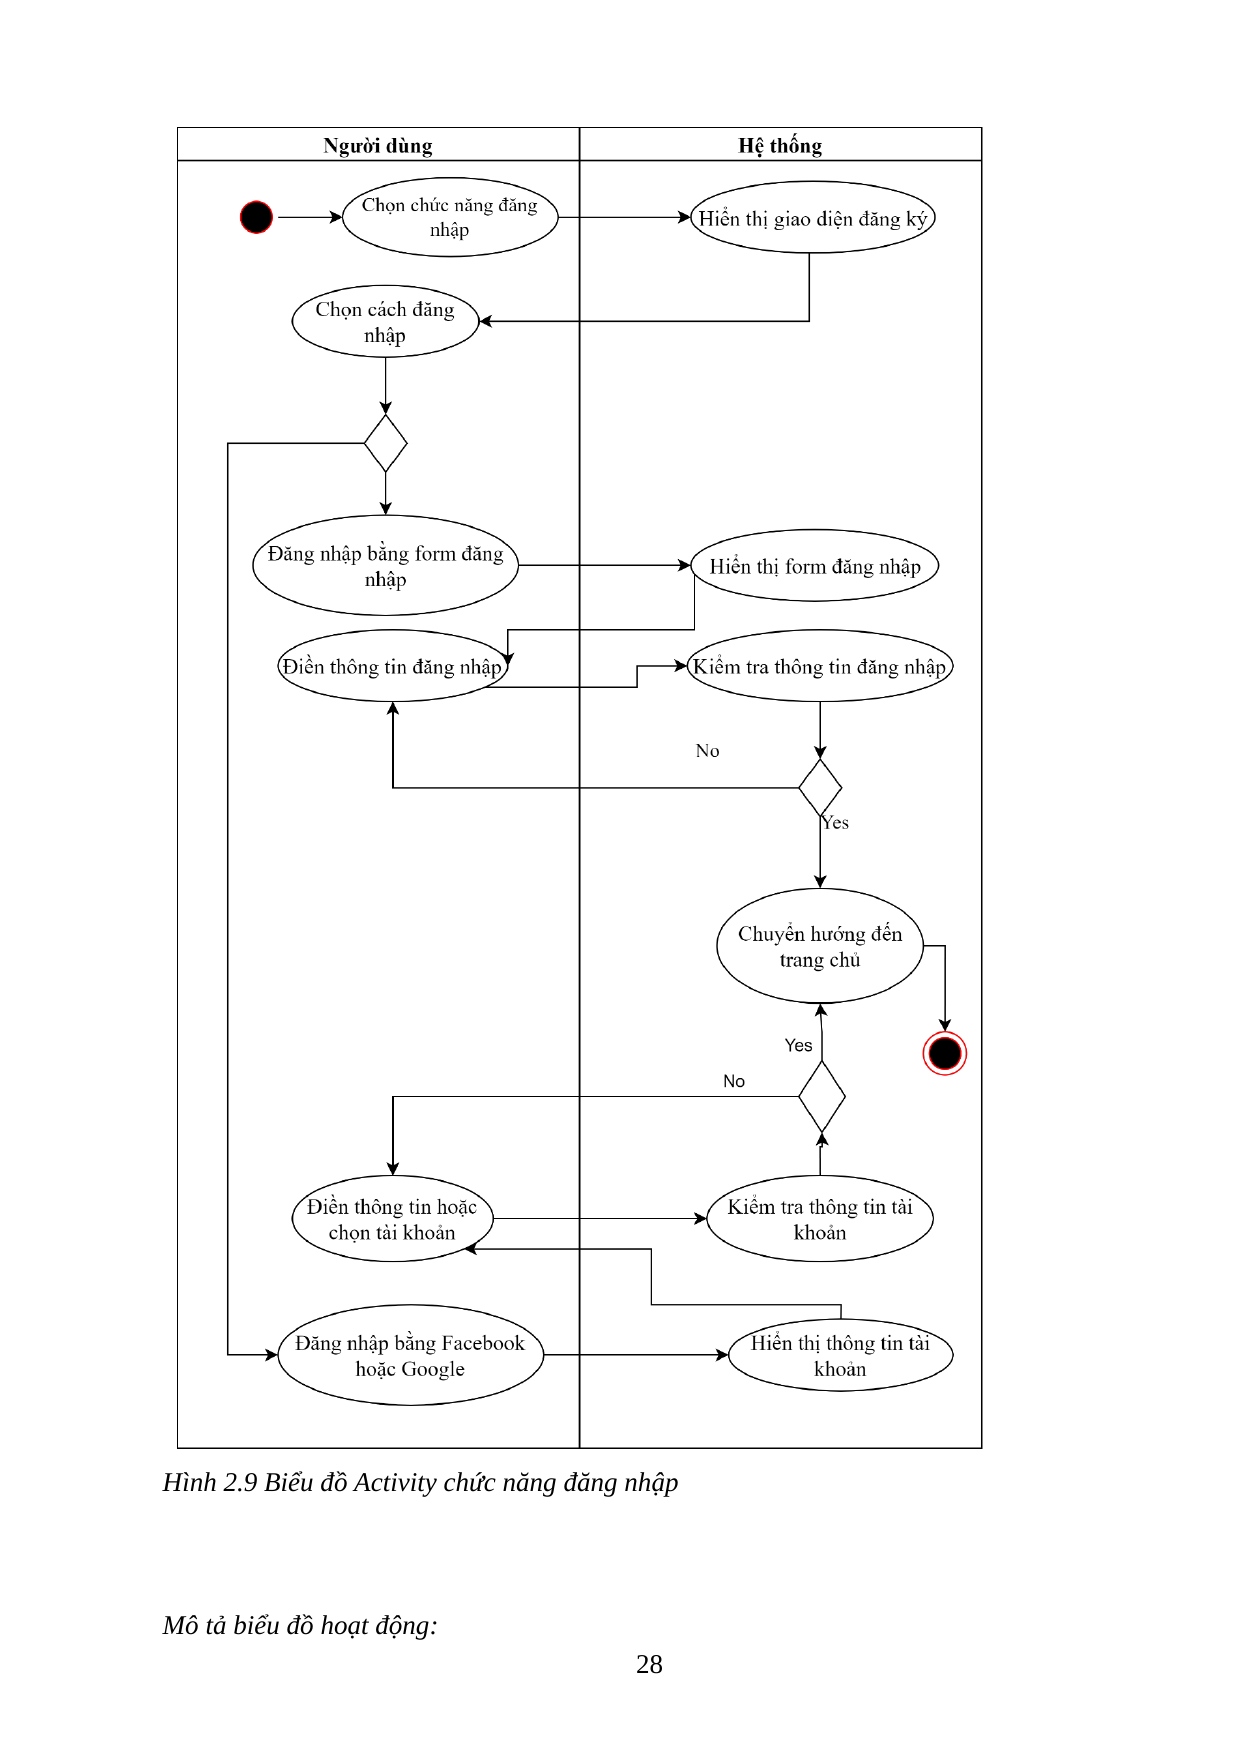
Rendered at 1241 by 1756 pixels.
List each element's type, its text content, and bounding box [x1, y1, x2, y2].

picture [162, 112, 998, 1463]
text Mô tả biểu đồ hoạt động: [162, 1609, 1167, 1640]
text Hình 2.9 Biểu đồ Activity chức năng đăng nhập [162, 1466, 1167, 1497]
